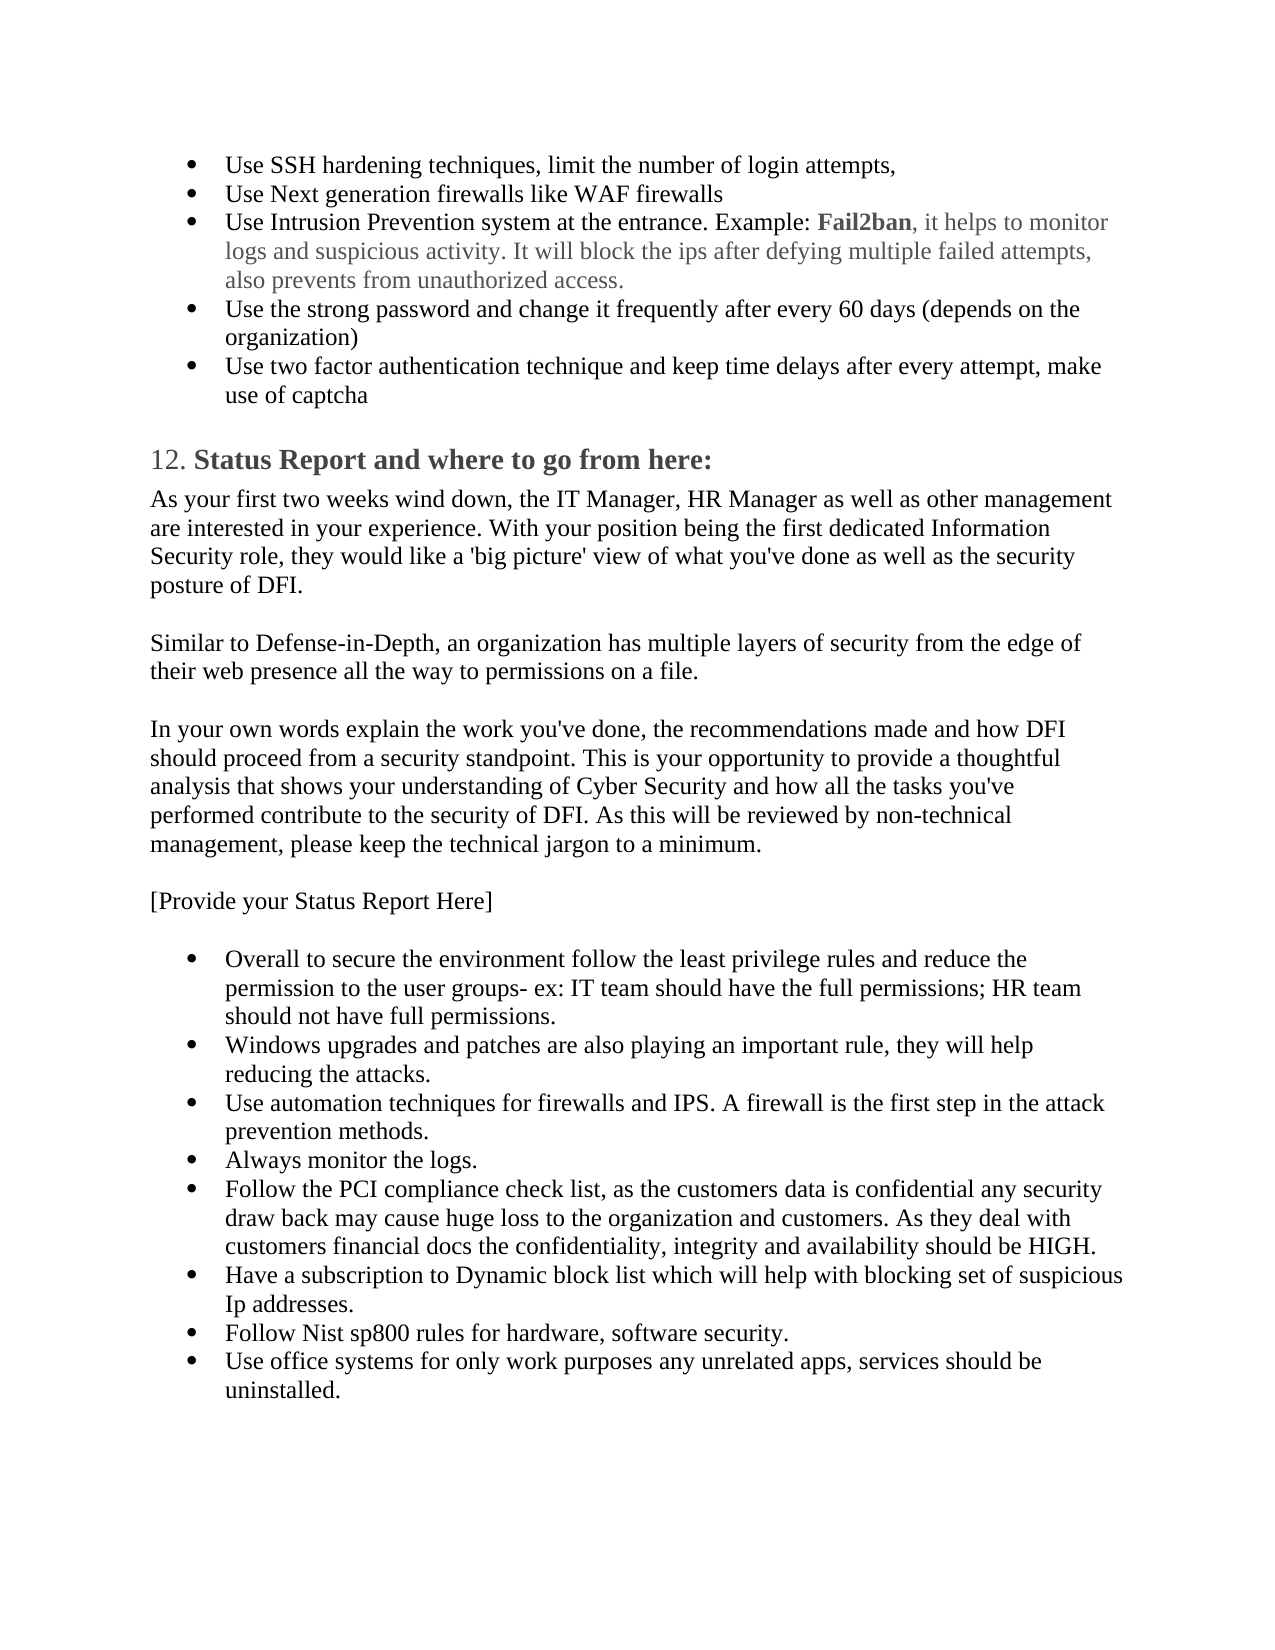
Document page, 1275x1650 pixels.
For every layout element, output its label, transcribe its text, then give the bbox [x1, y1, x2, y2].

list Use office systems for only work purposes any unrelated apps, services should be uninstalled. [187, 1346, 1125, 1404]
list Use the strong password and change it frequently after every 60 days (depends on the organization) [187, 294, 1125, 351]
list Follow Nist sp800 rules for hardware, software security. [187, 1318, 1125, 1346]
text [Provide your Status Report Here] [150, 886, 1125, 915]
list Use Intrusion Prevention system at the entrance. Example: Fail2ban, it helps to monitor logs and suspicious activity. It will block the ips after defying multiple failed attempts, also prevents from unauthorized access. [187, 207, 1125, 294]
list Use SSH hardening techniques, limit the number of login attempts, [187, 150, 1125, 179]
list Always monitor the logs. [187, 1145, 1125, 1174]
text In your own words explain the work you've done, the recommendations made and how DFI should proceed from a security standpoint. This is your opportunity to provide a thoughtful analysis that shows your understanding of Cyber Security and how all the tasks you've performed contribute to the security of DFI. As this will be reviewed by non-technical management, please keep the technical jargon to a minimum. [150, 714, 1125, 858]
list Use two factor authentication technique and keep time delays after every attempt, make use of captcha [187, 351, 1125, 409]
text Similar to Defense-in-Depth, an organization has multiple layers of security from the edge of their web presence all the way to permissions on a file. [150, 628, 1125, 685]
list Use automation techniques for firewalls and IPS. A firewall is the first step in the attack prevention methods. [187, 1088, 1125, 1145]
subtitle 12. Status Report and where to go from here: [150, 442, 1125, 476]
list Use Next generation firewalls like WAF firewalls [187, 179, 1125, 207]
list Have a subscription to Dynamic block list which will help with blocking set of suspicious Ip addresses. [187, 1260, 1125, 1318]
list Overall to secure the environment follow the least privilege rules and reduce the permission to the user groups- ex: IT team should have the full permissions; HR team should not have full permissions. [187, 944, 1125, 1030]
list Follow the PCI compliance check list, as the customers data is confidential any security draw back may cause huge loss to the organization and customers. As they deal with customers financial docs the confidentiality, integrity and availability should be HIGH. [187, 1174, 1125, 1260]
text As your first two weeks wind down, the IT Manager, HR Manager as well as other management are interested in your experience. With your position being the first dedicated Information Security role, they would like a 'big picture' view of what you've done as well as the security posture of DFI. [150, 484, 1125, 599]
list Windows upgrades and patches are also playing an important rule, they will help reducing the attacks. [187, 1030, 1125, 1088]
